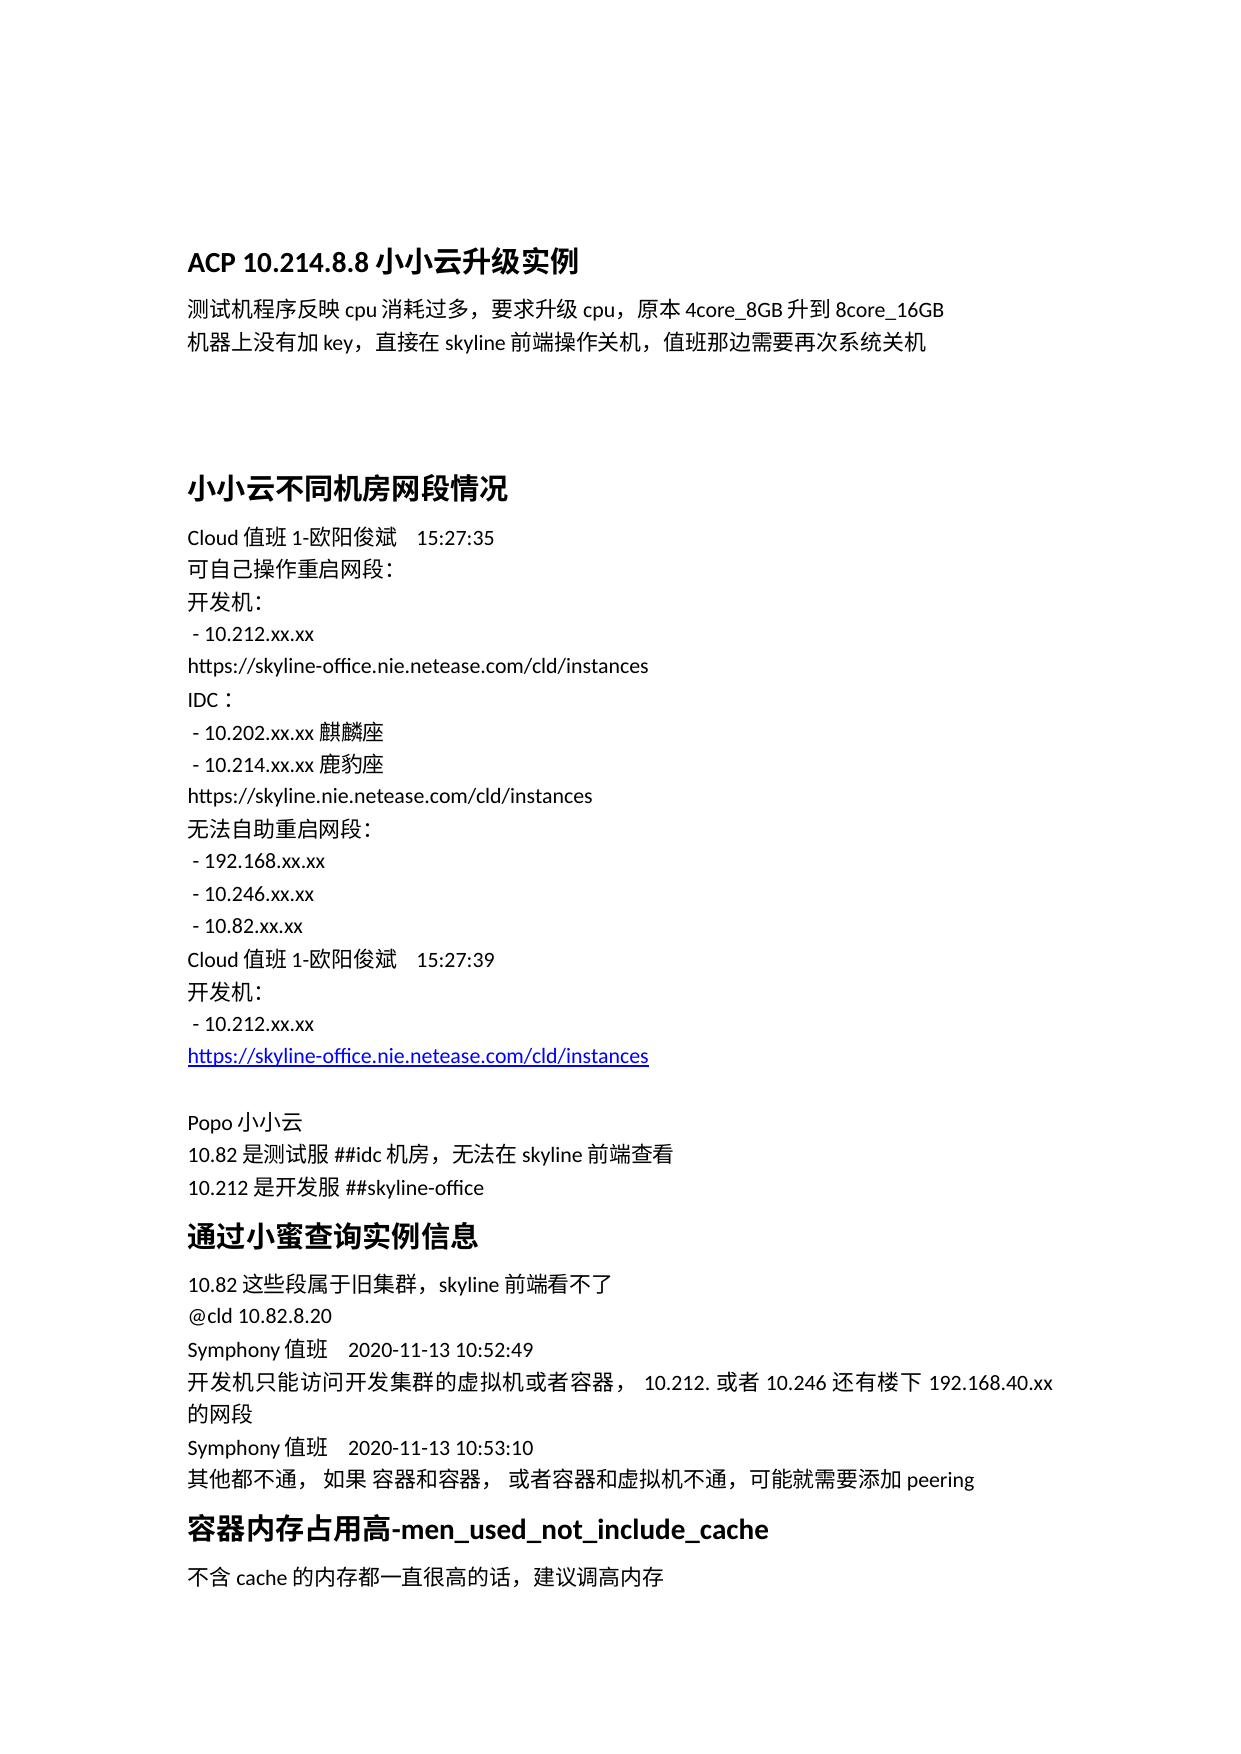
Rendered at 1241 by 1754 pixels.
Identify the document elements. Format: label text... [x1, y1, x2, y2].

text ACP 10.214.8.8小小云升级实例 [187, 227, 1053, 292]
list 测试机程序反映cpu消耗过多，要求升级cpu，原本4core_8GB升到8core_16GB [187, 292, 1053, 324]
list - 10.202.xx.xx 麒麟座 [187, 714, 1053, 747]
list IDC ： [187, 682, 1053, 714]
list 其他都不通， 如果 容器和容器， 或者容器和虚拟机不通，可能就需要添加peering [187, 1462, 1053, 1494]
list - 10.82.xx.xx [187, 909, 1053, 942]
text 小小云不同机房网段情况 [187, 454, 1053, 519]
list Symphony值班 2020-11-13 10:52:49 [187, 1332, 1053, 1364]
list 开发机只能访问开发集群的虚拟机或者容器， 10.212. 或者10.246 还有楼下 192.168.40.xx的网段 [187, 1364, 1053, 1429]
list Symphony值班 2020-11-13 10:53:10 [187, 1429, 1053, 1462]
list Cloud值班1-欧阳俊斌 15:27:39 [187, 942, 1053, 974]
list - 10.214.xx.xx 鹿豹座 [187, 747, 1053, 779]
text 容器内存占用高-men_used_not_include_cache [187, 1494, 1053, 1559]
list 10.82这些段属于旧集群，skyline前端看不了 [187, 1267, 1053, 1299]
list 开发机： [187, 584, 1053, 617]
list 可自己操作重启网段： [187, 552, 1053, 584]
list https://skyline.nie.netease.com/cld/instances [187, 779, 1053, 812]
list - 10.212.xx.xx [187, 617, 1053, 649]
list - 10.246.xx.xx [187, 877, 1053, 909]
list - 192.168.xx.xx [187, 844, 1053, 877]
list - 10.212.xx.xx [187, 1007, 1053, 1039]
list @cld 10.82.8.20 [187, 1299, 1053, 1332]
list Cloud值班1-欧阳俊斌 15:27:35 [187, 519, 1053, 552]
list 开发机： [187, 974, 1053, 1007]
list 10.212是开发服 ##skyline-office [187, 1169, 1053, 1202]
list Popo小小云 [187, 1104, 1053, 1137]
text 通过小蜜查询实例信息 [187, 1202, 1053, 1267]
list https://skyline-office.nie.netease.com/cld/instances [187, 1039, 1053, 1072]
list 不含 cache 的内存都一直很高的话，建议调高内存 [187, 1559, 1053, 1592]
list https://skyline-office.nie.netease.com/cld/instances [187, 649, 1053, 682]
list 无法自助重启网段： [187, 812, 1053, 844]
text 机器上没有加key，直接在skyline前端操作关机，值班那边需要再次系统关机 [187, 324, 1053, 357]
list 10.82是测试服 ##idc机房，无法在skyline前端查看 [187, 1137, 1053, 1169]
